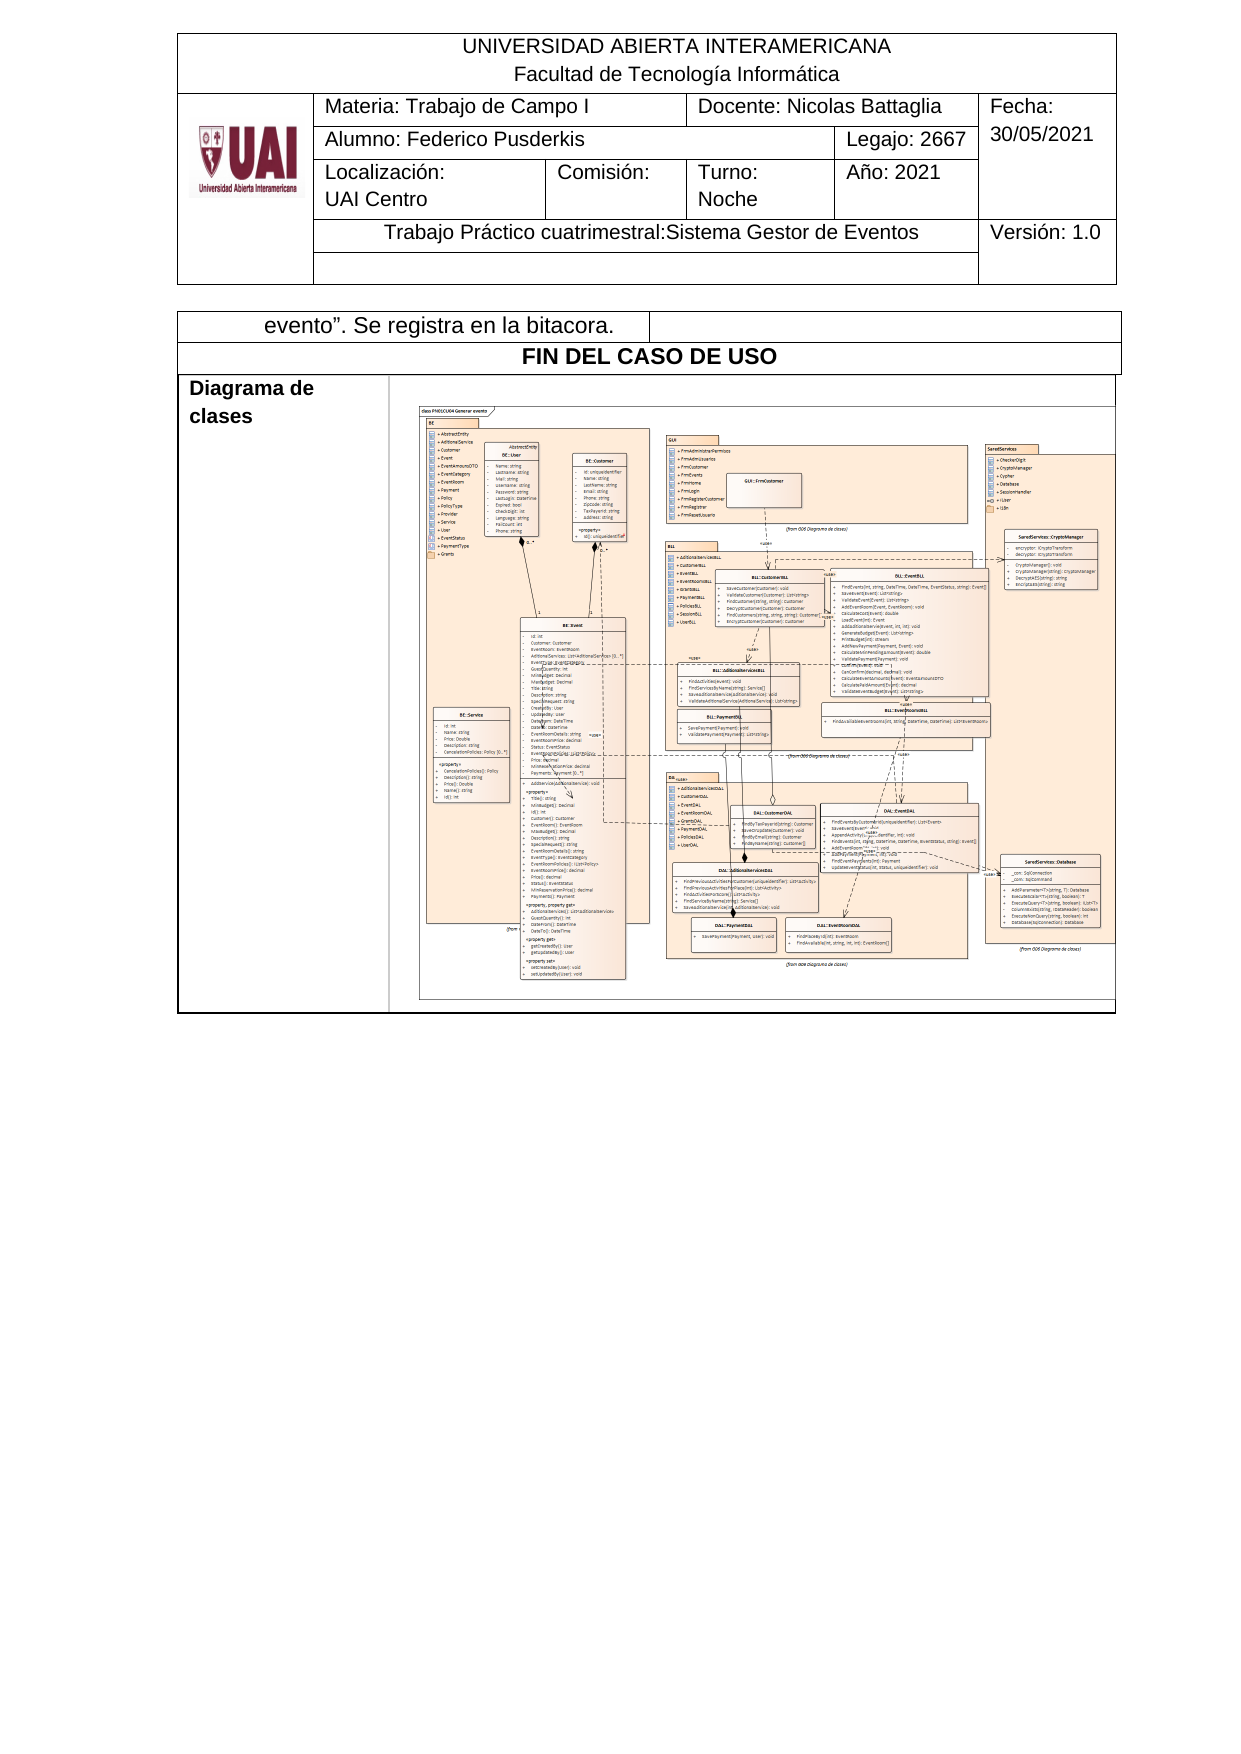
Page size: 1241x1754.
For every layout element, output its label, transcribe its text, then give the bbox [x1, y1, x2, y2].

table_cell FIN DEL CASO DE USO [178, 343, 1121, 373]
table_header [390, 376, 1115, 1012]
table_cell El sistema crea un evento nuevo e invoca el CU “PN01CU04 Generar evento”. Se registra en la bitacora. [178, 312, 649, 342]
table_header Diagrama de clases [179, 376, 388, 1012]
table_cell [650, 312, 1121, 342]
picture [188, 117, 306, 198]
